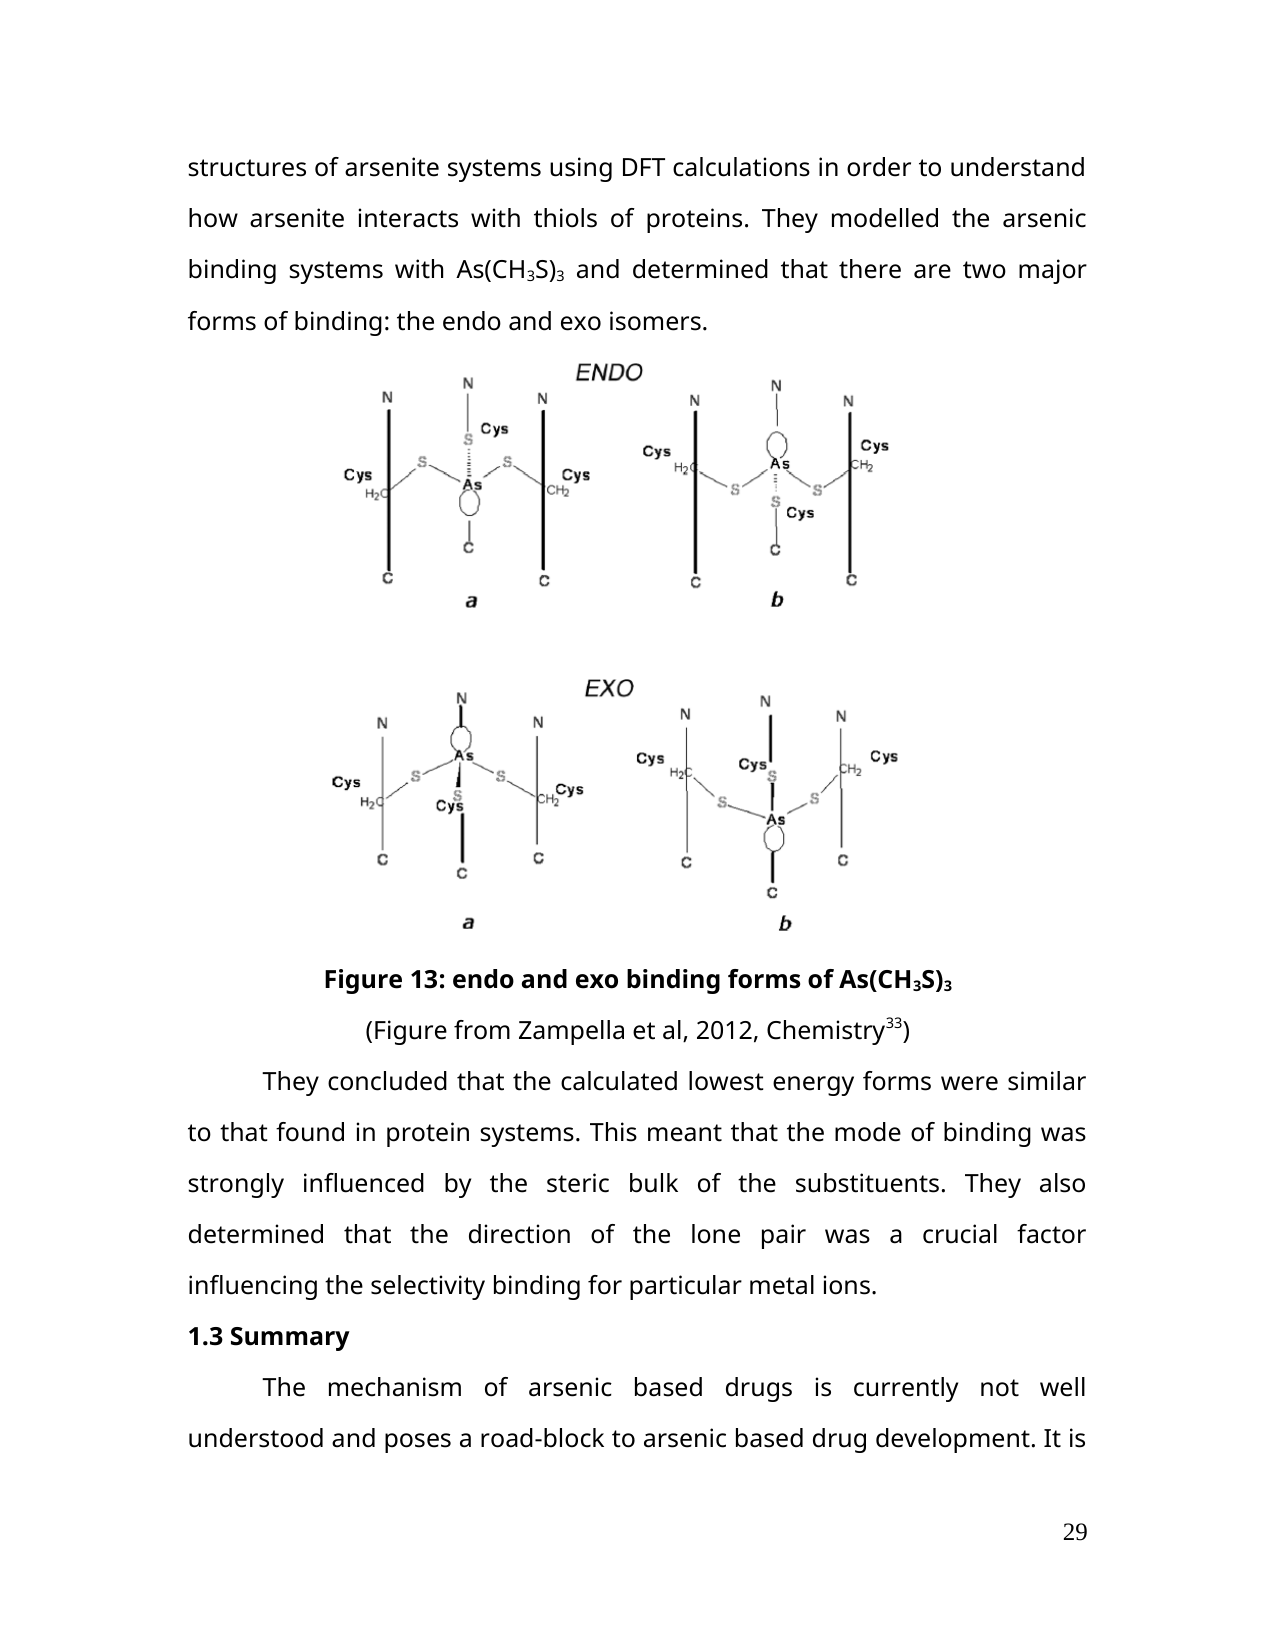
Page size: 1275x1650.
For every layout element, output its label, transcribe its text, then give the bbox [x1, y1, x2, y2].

text They concluded that the calculated lowest energy forms were similar to that found in protein systems. This meant that the mode of binding was strongly influenced by the steric bulk of the substituents. They also determined that the direction of the lone pair was a crucial factor influencing the selectivity binding for particular metal ions. [187, 1064, 1087, 1302]
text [187, 1370, 1087, 1455]
text Figure 13: endo and exo binding forms of As(CH3S)3 (Figure from Zampella et al, 2012, Chemistry33) [187, 962, 1087, 1047]
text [187, 150, 1087, 337]
subtitle 1.3 Summary [187, 1319, 1087, 1353]
